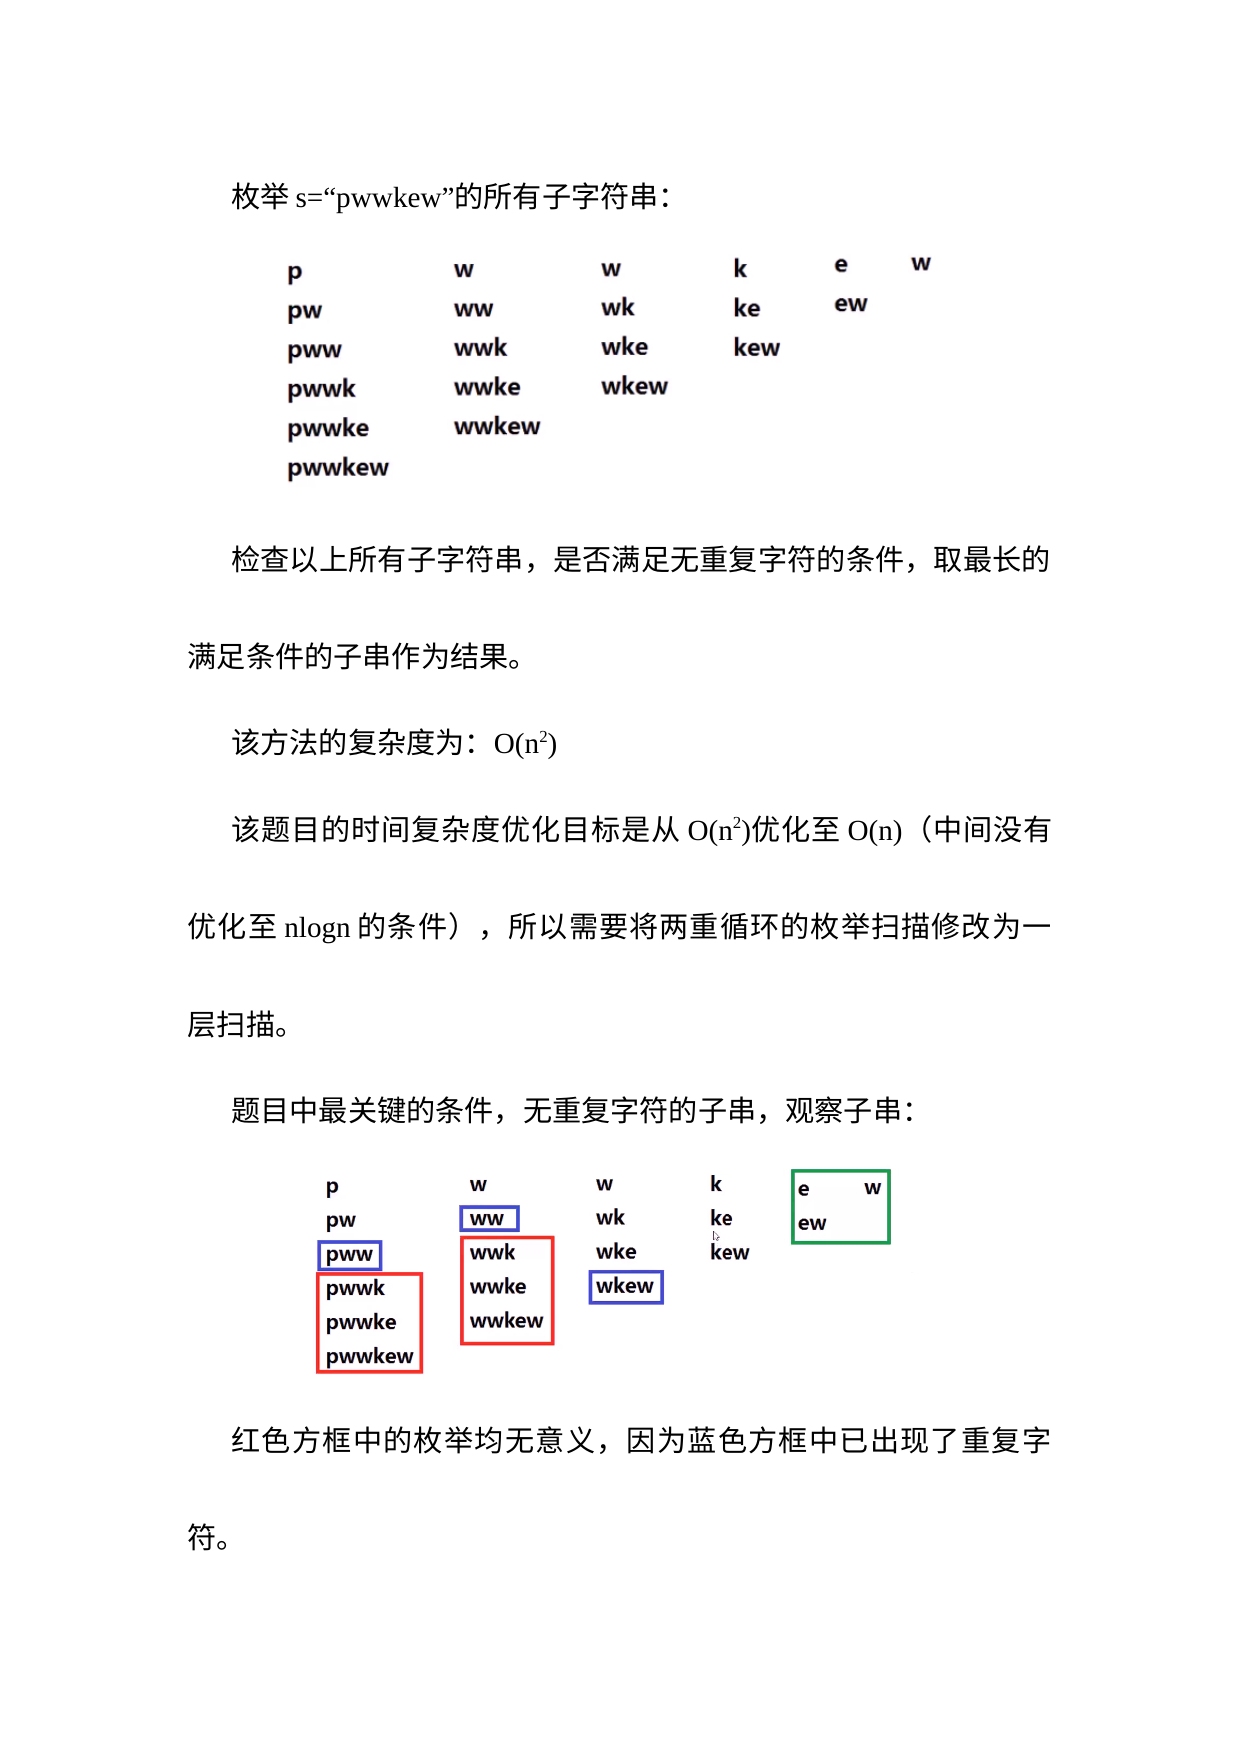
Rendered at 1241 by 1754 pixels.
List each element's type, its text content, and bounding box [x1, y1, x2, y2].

picture [304, 1162, 937, 1387]
text 检查以上所有子字符串，是否满足无重复字符的条件，取最长的满足条件的子串作为结果。 [187, 525, 1053, 687]
text 枚举s=“pwwkew”的所有子字符串： [187, 162, 1053, 227]
text 红色方框中的枚举均无意义，因为蓝色方框中已出现了重复字符。 [187, 1406, 1053, 1569]
text 该方法的复杂度为：O(n2) [187, 708, 1053, 773]
text 题目中最关键的条件，无重复字符的子串，观察子串： [187, 1076, 1053, 1141]
picture [278, 248, 963, 493]
text 该题目的时间复杂度优化目标是从O(n2)优化至O(n)（中间没有优化至nlogn的条件），所以需要将两重循环的枚举扫描修改为一层扫描。 [187, 795, 1053, 1055]
